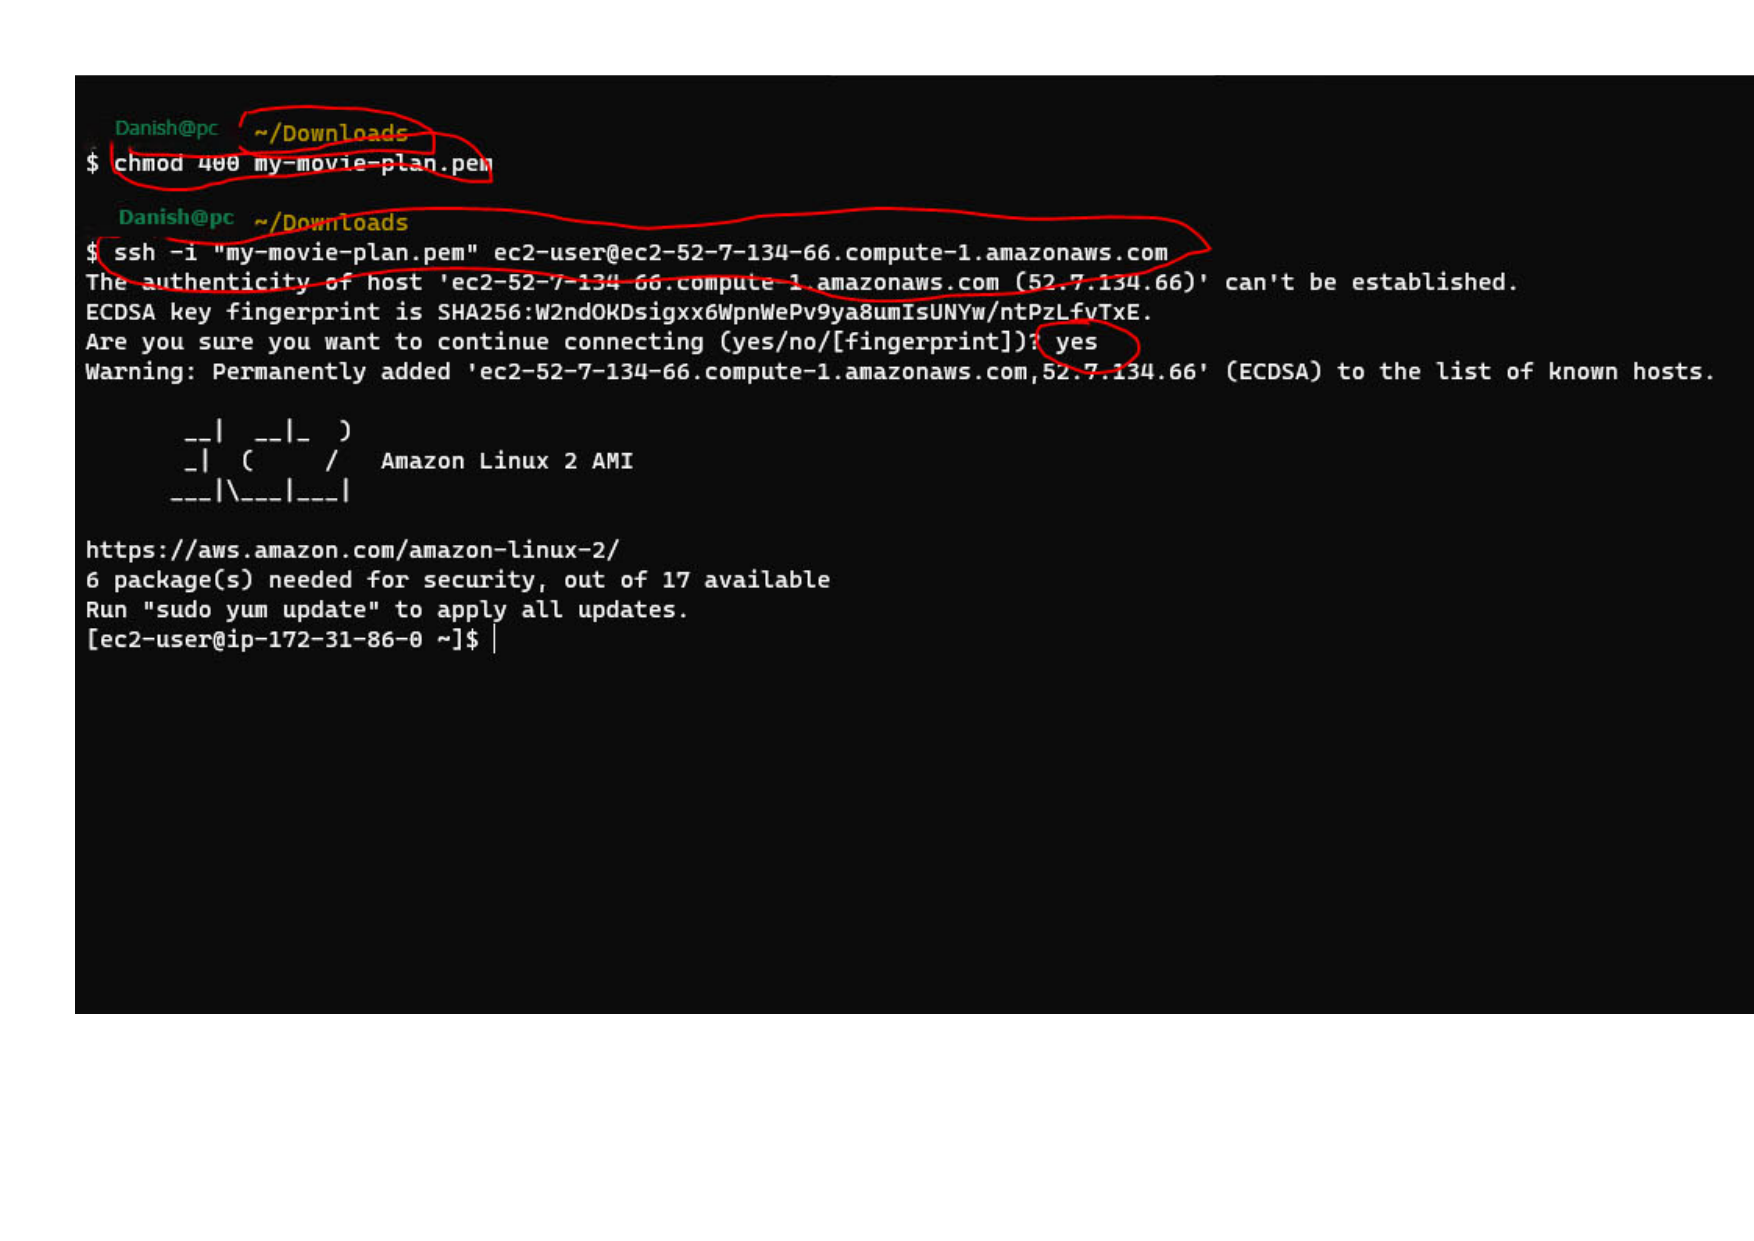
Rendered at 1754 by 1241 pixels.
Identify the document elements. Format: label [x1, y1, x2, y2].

picture [75, 75, 1754, 1014]
